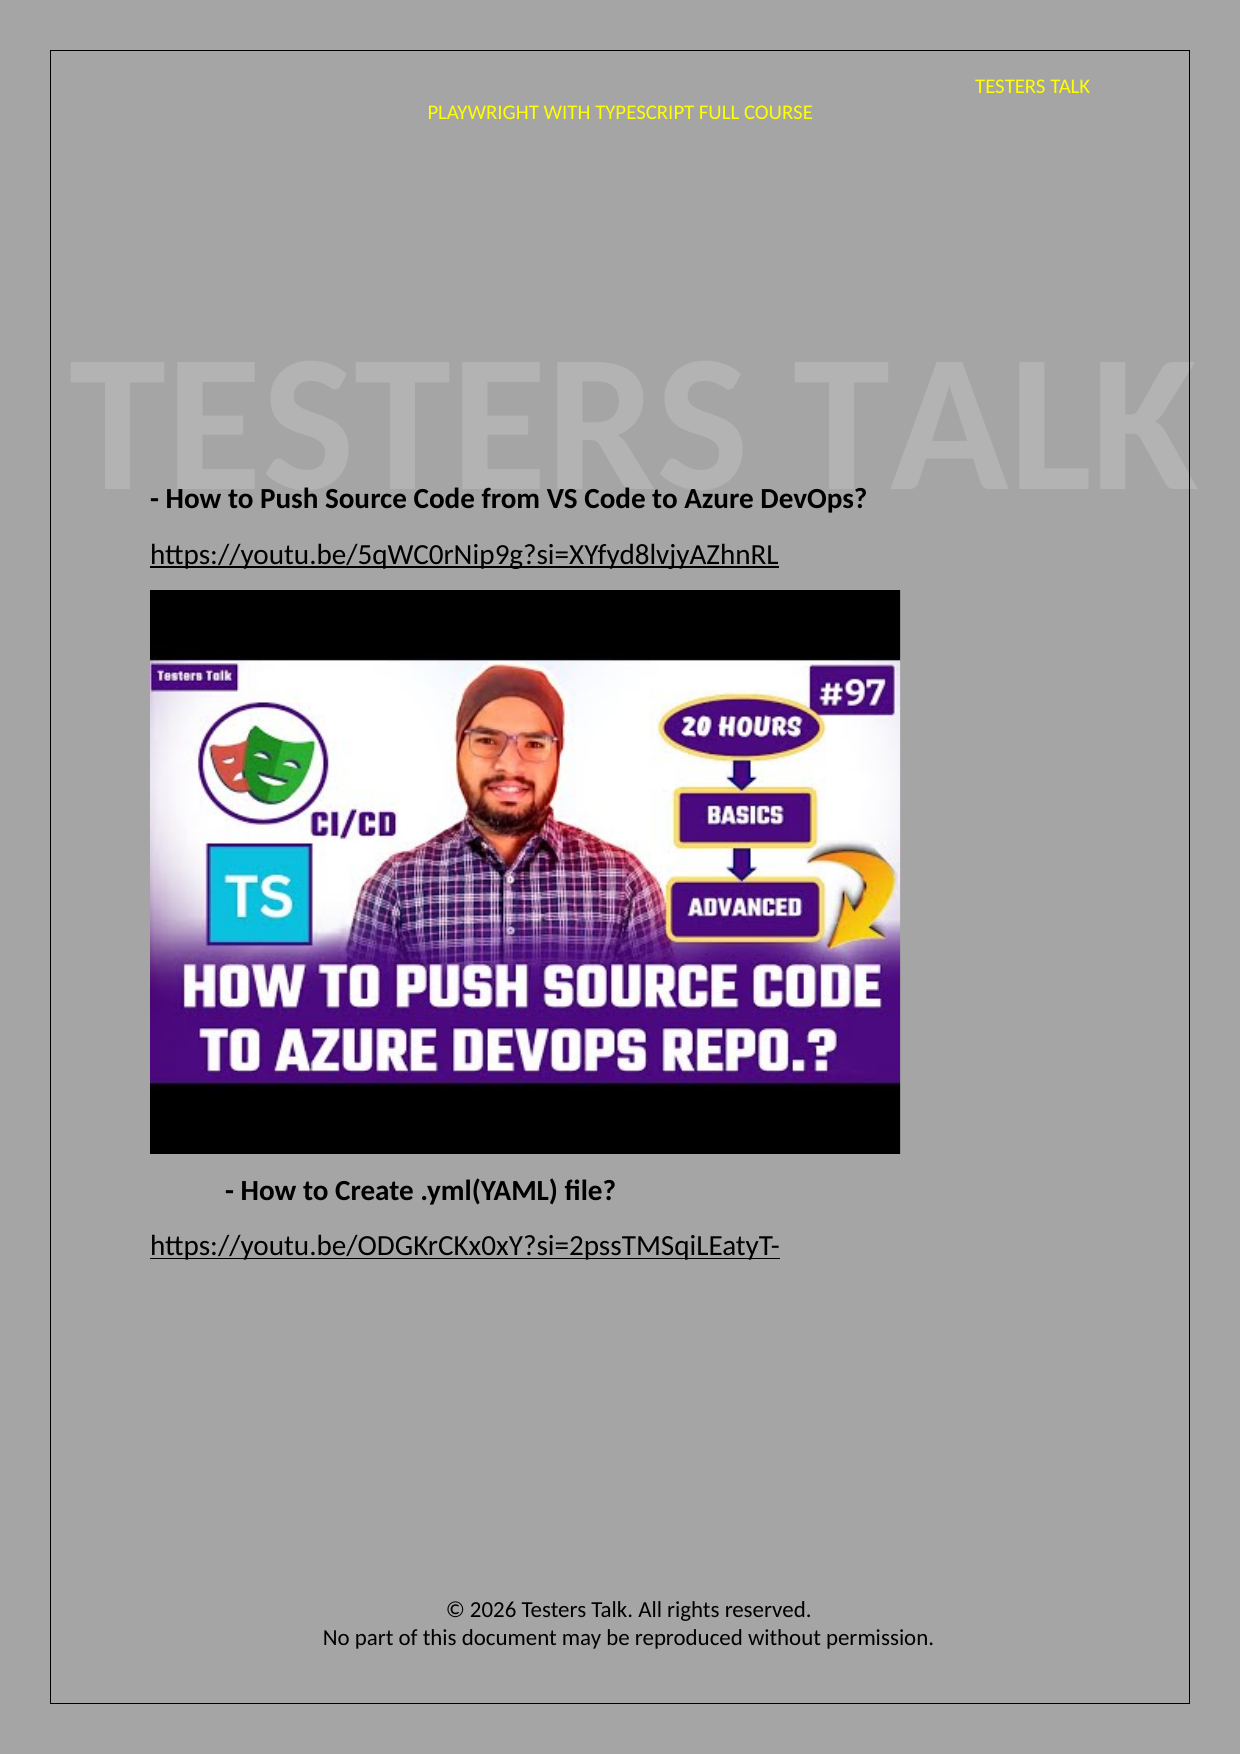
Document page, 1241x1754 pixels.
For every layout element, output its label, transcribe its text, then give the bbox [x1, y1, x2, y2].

list - How to Push Source Code from VS Code to Azure DevOps? [150, 481, 1090, 516]
list https://youtu.be/ODGKrCKx0xY?si=2pssTMSqiLEatyT- [150, 1227, 1090, 1263]
list - How to Create .yml(YAML) file? [150, 1172, 1090, 1208]
list https://youtu.be/5qWC0rNip9g?si=XYfyd8lvjyAZhnRL [150, 536, 1090, 571]
picture [150, 590, 901, 1154]
